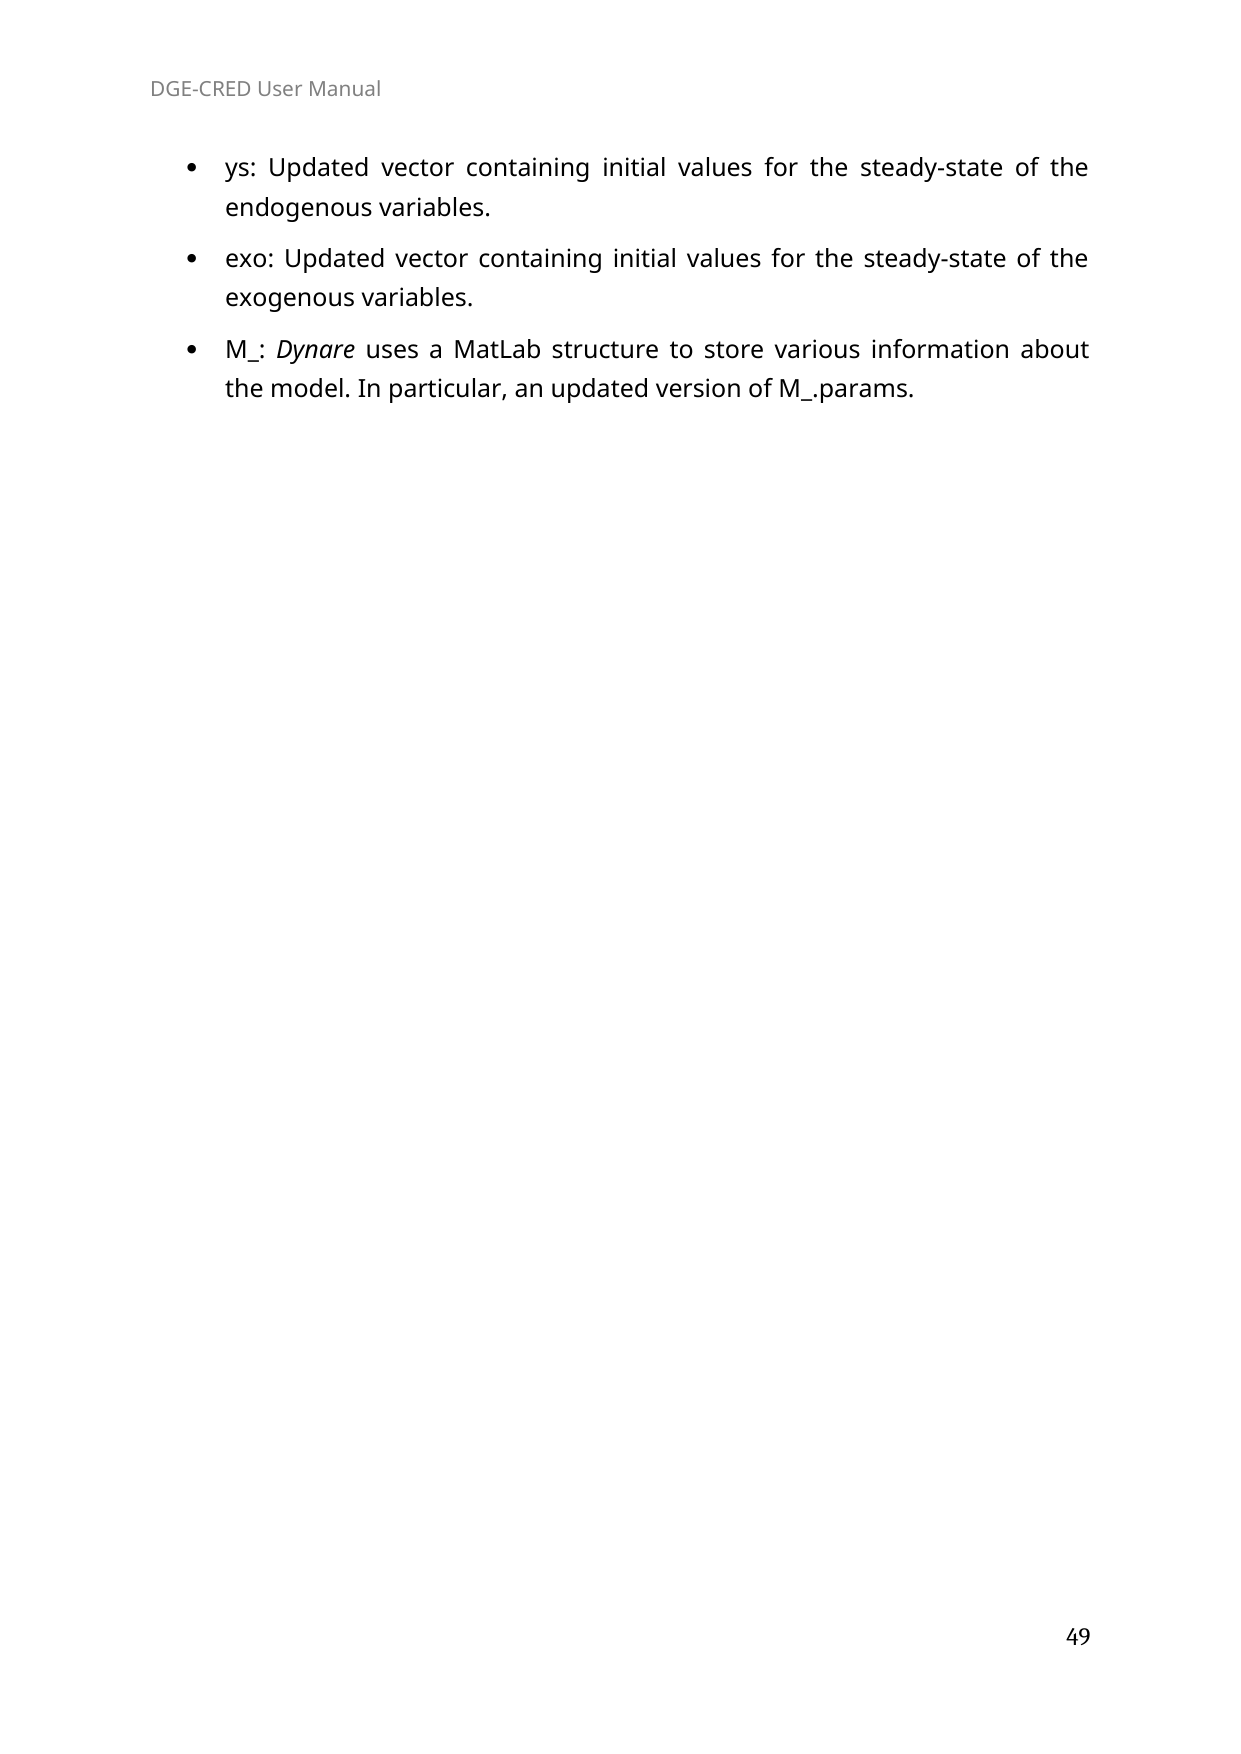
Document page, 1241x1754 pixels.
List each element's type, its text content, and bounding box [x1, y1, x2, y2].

list exo: Updated vector containing initial values for the steady-state of the exogenous variables. [187, 241, 1090, 314]
list ys: Updated vector containing initial values for the steady-state of the endogenous variables. [187, 150, 1090, 223]
list M_: Dynare uses a MatLab structure to store various information about the model. In particular, an updated version of M_.params. [187, 332, 1090, 405]
